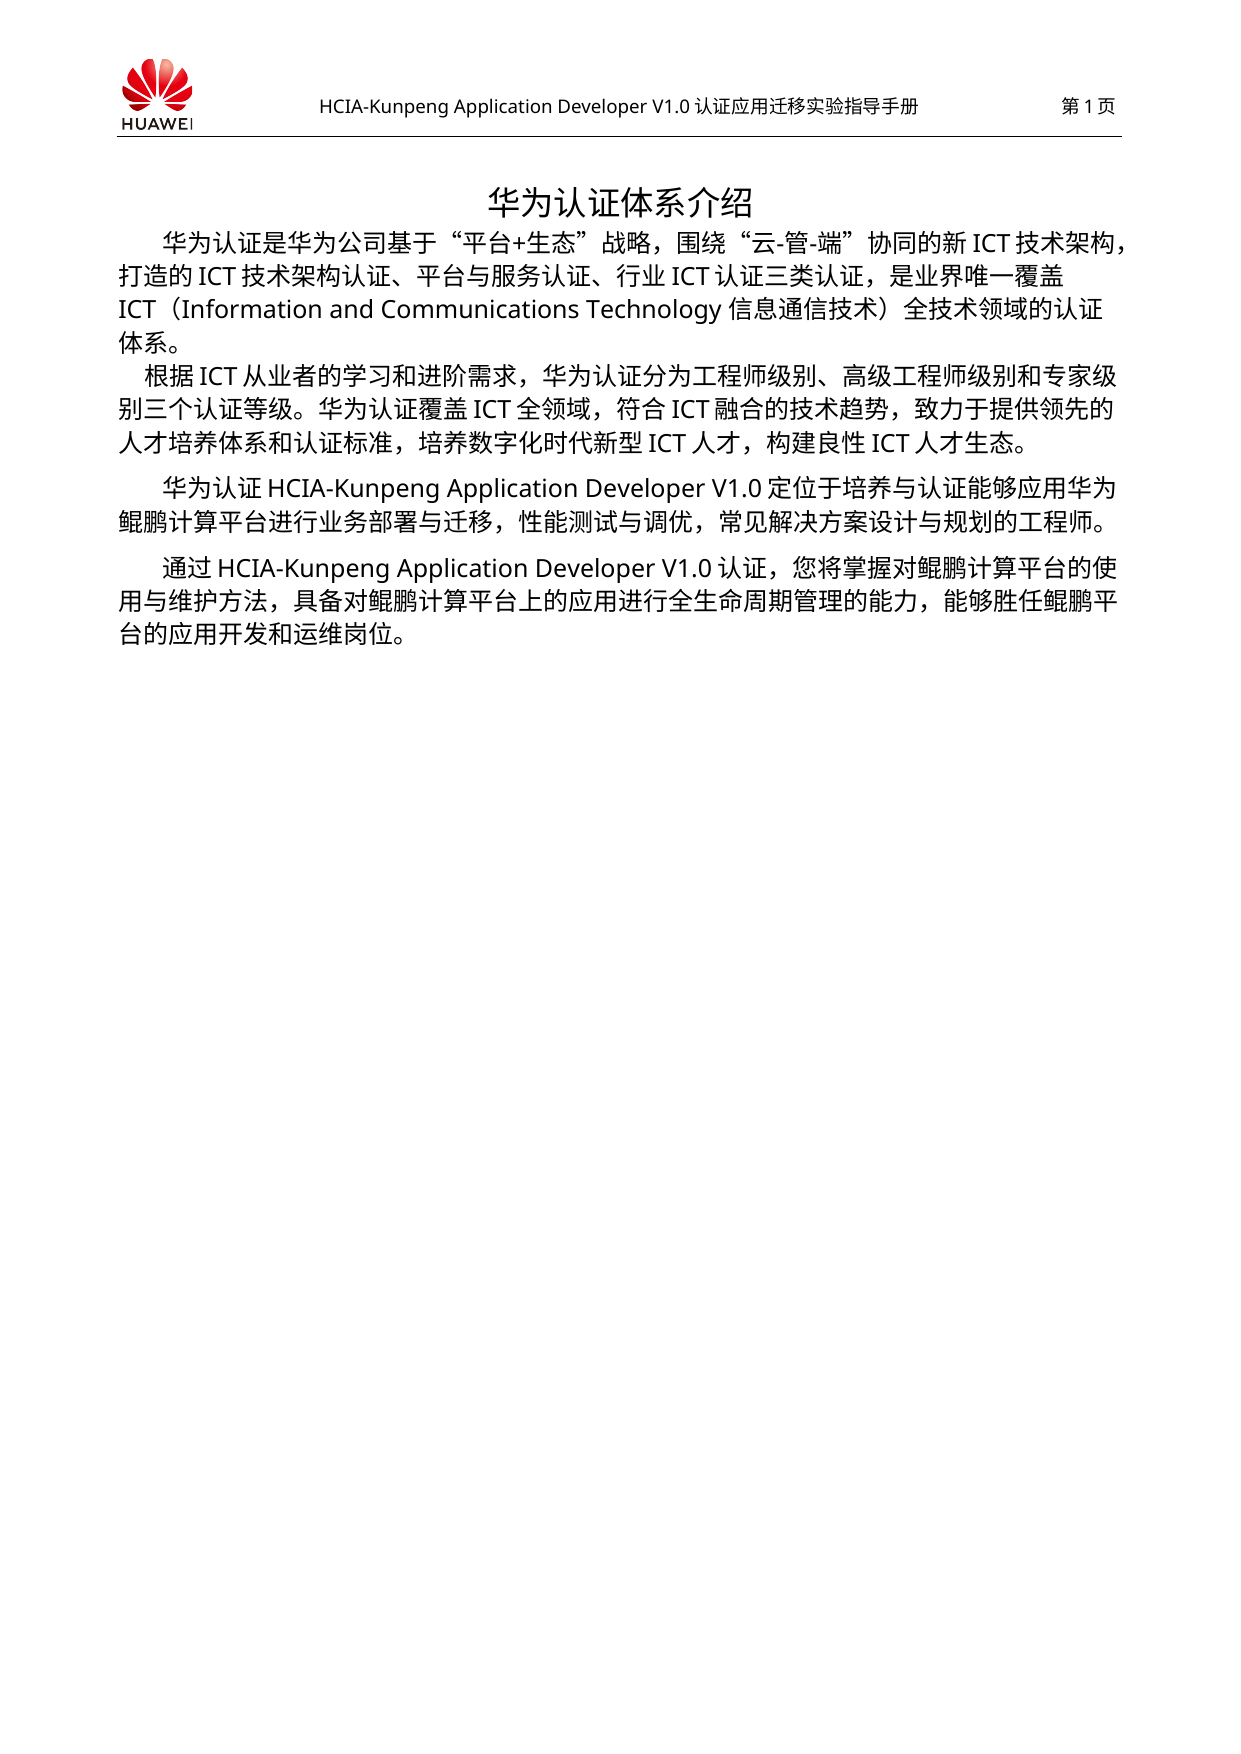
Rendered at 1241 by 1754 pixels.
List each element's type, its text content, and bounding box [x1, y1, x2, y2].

picture [122, 59, 193, 130]
text 华为认证体系介绍 [118, 177, 1122, 225]
text 华为认证是华为公司基于“平台+生态”战略，围绕“云-管-端”协同的新ICT技术架构，打造的ICT技术架构认证、平台与服务认证、行业ICT认证三类认证，是业界唯一覆盖ICT（Information and Communications Technology 信息通信技术）全技术领域的认证体系。 根据ICT从业者的学习和进阶需求，华为认证分为工程师级别、高级工程师级别和专家级别三个认证等级。华为认证覆盖ICT全领域，符合ICT融合的技术趋势，致力于提供领先的人才培养体系和认证标准，培养数字化时代新型ICT人才，构建良性ICT人才生态。 [118, 225, 1122, 459]
text 华为认证HCIA-Kunpeng Application Developer V1.0定位于培养与认证能够应用华为鲲鹏计算平台进行业务部署与迁移，性能测试与调优，常见解决方案设计与规划的工程师。 [118, 471, 1122, 538]
text 通过HCIA-Kunpeng Application Developer V1.0认证，您将掌握对鲲鹏计算平台的使用与维护方法，具备对鲲鹏计算平台上的应用进行全生命周期管理的能力，能够胜任鲲鹏平台的应用开发和运维岗位。 [118, 550, 1122, 650]
